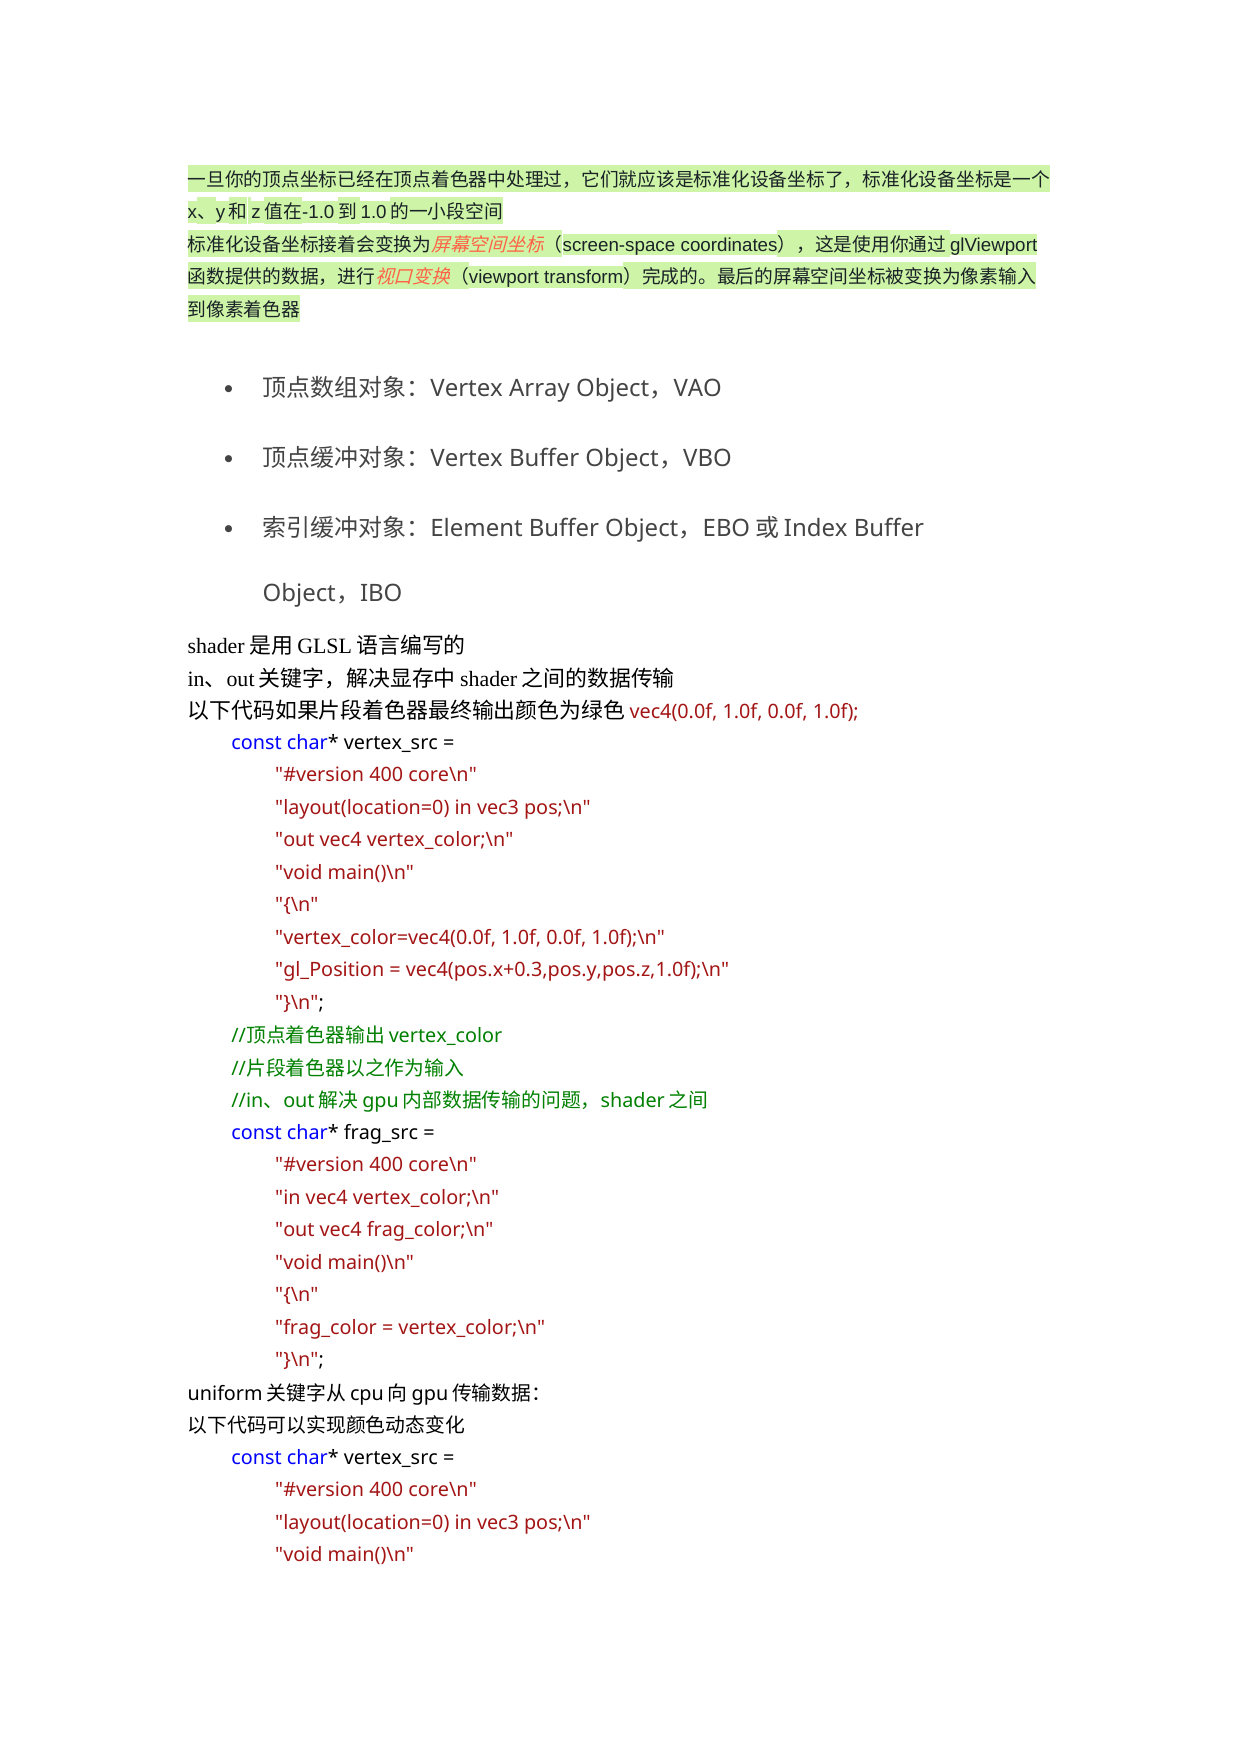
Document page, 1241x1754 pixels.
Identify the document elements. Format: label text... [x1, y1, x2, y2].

text "out vec4 frag_color;\n" [187, 1213, 1053, 1245]
text const char* vertex_src = [187, 725, 1053, 758]
text "void main()\n" [187, 855, 1053, 888]
list 顶点缓冲对象：Vertex Buffer Object，VBO [225, 423, 1053, 488]
text in、out关键字，解决显存中shader之间的数据传输 [187, 660, 1053, 693]
text 标准化设备坐标接着会变换为屏幕空间坐标（screen-space coordinates），这是使用你通过glViewport函数提供的数据，进行视口变换（viewport transform）完成的。最后的屏幕空间坐标被变换为像素输入到像素着色器 [187, 227, 1053, 324]
text "void main()\n" [187, 1245, 1053, 1278]
text //in、out解决gpu内部数据传输的问题，shader之间 [187, 1083, 1053, 1115]
text const char* frag_src = [187, 1115, 1053, 1148]
text //片段着色器以之作为输入 [187, 1050, 1053, 1083]
text "in vec4 vertex_color;\n" [187, 1180, 1053, 1213]
text "void main()\n" [187, 1538, 1053, 1570]
text "#version 400 core\n" [187, 1148, 1053, 1180]
text "}\n"; [187, 985, 1053, 1018]
list 索引缓冲对象：Element Buffer Object，EBO或Index Buffer Object，IBO [225, 493, 1053, 623]
text "out vec4 vertex_color;\n" [187, 823, 1053, 855]
text 以下代码可以实现颜色动态变化 [187, 1408, 1053, 1440]
text "{\n" [187, 1278, 1053, 1310]
text "#version 400 core\n" [187, 1473, 1053, 1505]
text shader是用GLSL语言编写的 [187, 628, 1053, 660]
text const char* vertex_src = [187, 1440, 1053, 1473]
text //顶点着色器输出vertex_color [187, 1018, 1053, 1050]
text "layout(location=0) in vec3 pos;\n" [187, 1505, 1053, 1538]
text uniform关键字从cpu向gpu传输数据： [187, 1375, 1053, 1408]
text "vertex_color=vec4(0.0f, 1.0f, 0.0f, 1.0f);\n" [187, 920, 1053, 953]
text "frag_color = vertex_color;\n" [187, 1310, 1053, 1343]
text "gl_Position = vec4(pos.x+0.3,pos.y,pos.z,1.0f);\n" [187, 953, 1053, 985]
text "#version 400 core\n" [187, 758, 1053, 790]
text "{\n" [187, 888, 1053, 920]
list 顶点数组对象：Vertex Array Object，VAO [225, 354, 1053, 419]
text 一旦你的顶点坐标已经在顶点着色器中处理过，它们就应该是标准化设备坐标了，标准化设备坐标是一个x、y和z值在-1.0到1.0的一小段空间 [187, 162, 1053, 227]
text "layout(location=0) in vec3 pos;\n" [187, 790, 1053, 823]
text "}\n"; [187, 1343, 1053, 1375]
text 以下代码如果片段着色器最终输出颜色为绿色vec4(0.0f, 1.0f, 0.0f, 1.0f); [187, 693, 1053, 725]
